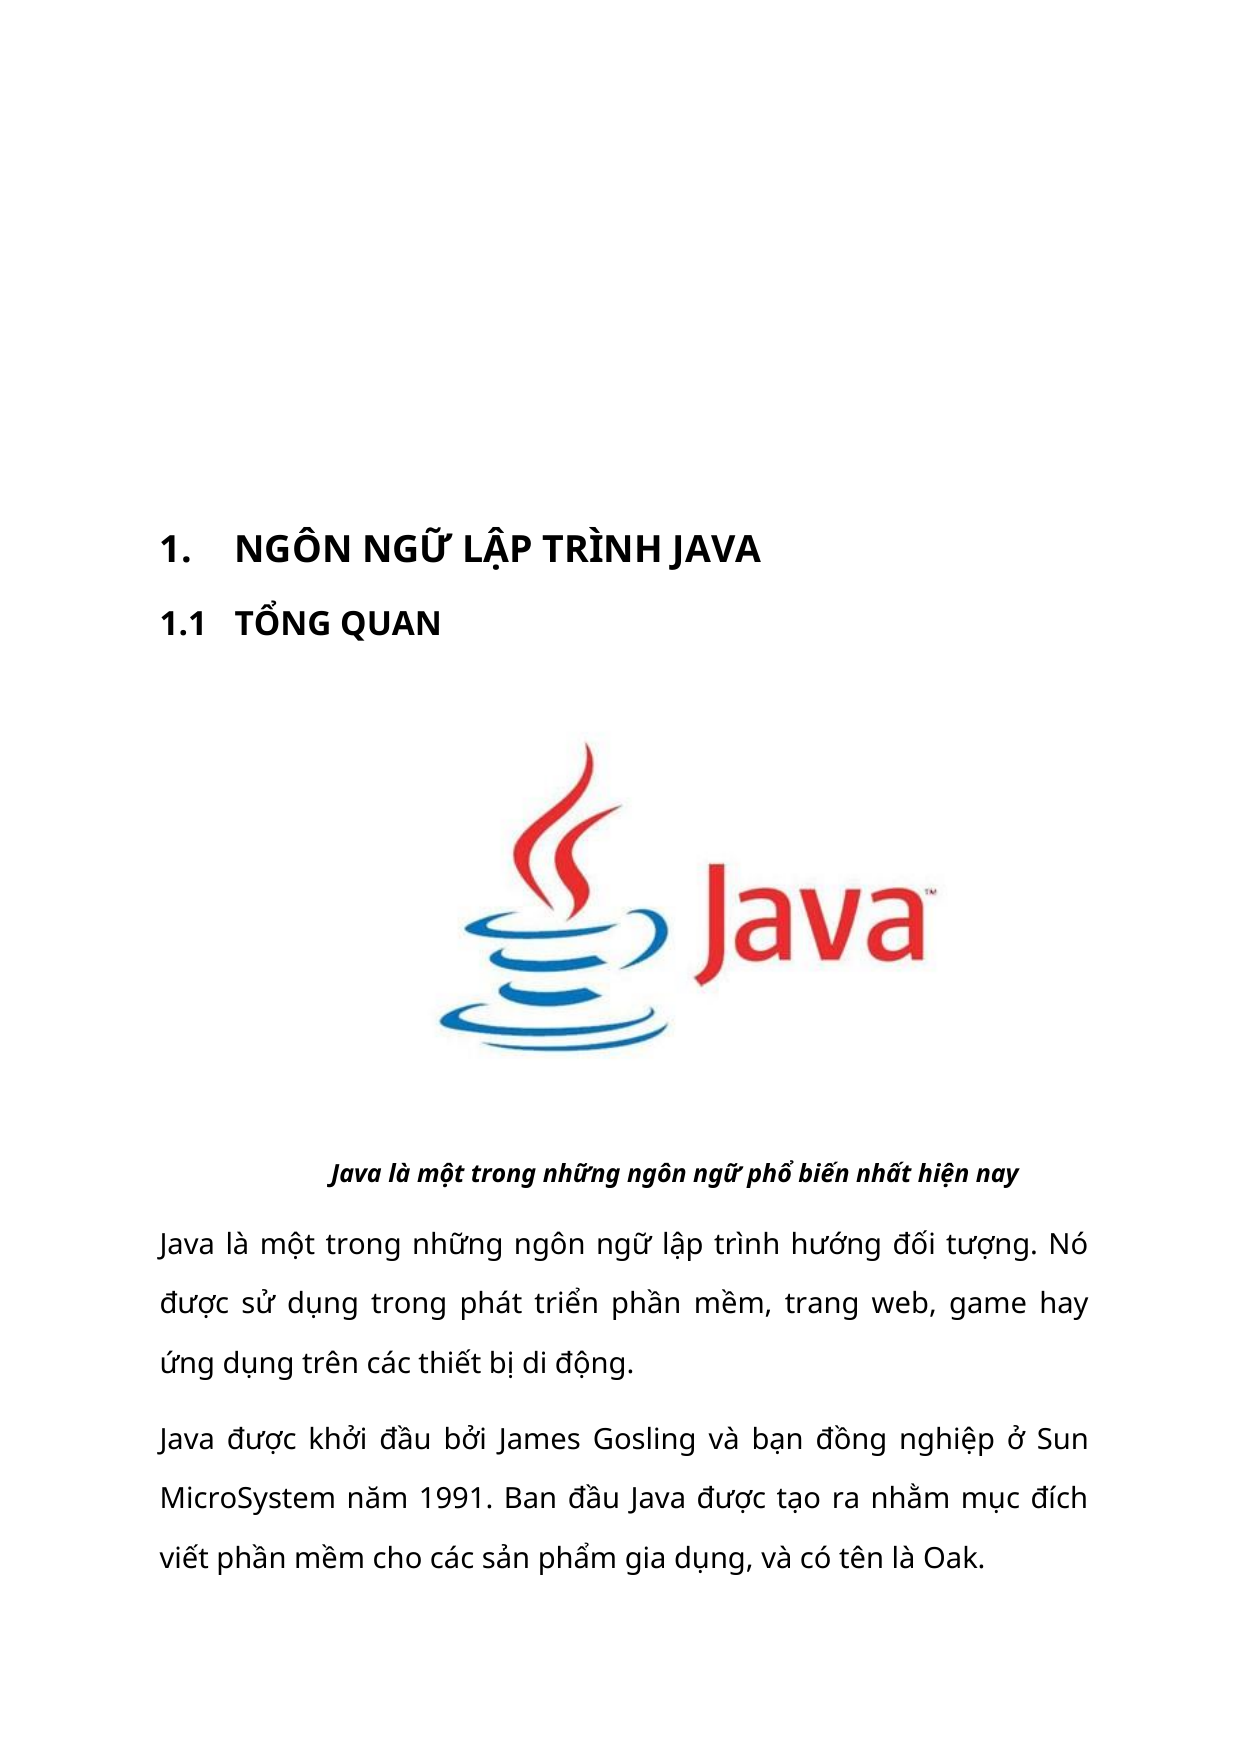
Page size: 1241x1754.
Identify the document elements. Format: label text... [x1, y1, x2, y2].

text Java được khởi đầu bởi James Gosling và bạn đồng nghiệp ở Sun MicroSystem năm 1991. Ban đầu Java được tạo ra nhằm mục đích viết phần mềm cho các sản phẩm gia dụng, và có tên là Oak. [159, 1418, 1090, 1577]
picture [262, 667, 1105, 1142]
list NGÔN NGỮ LẬP TRÌNH JAVA [159, 523, 1090, 574]
list TỔNG QUAN [159, 599, 1090, 645]
list Java là một trong những ngôn ngữ phổ biến nhất hiện nay [262, 1155, 1090, 1189]
text Java là một trong những ngôn ngữ lập trình hướng đối tượng. Nó được sử dụng trong phát triển phần mềm, trang web, game hay ứng dụng trên các thiết bị di động. [159, 1223, 1090, 1382]
